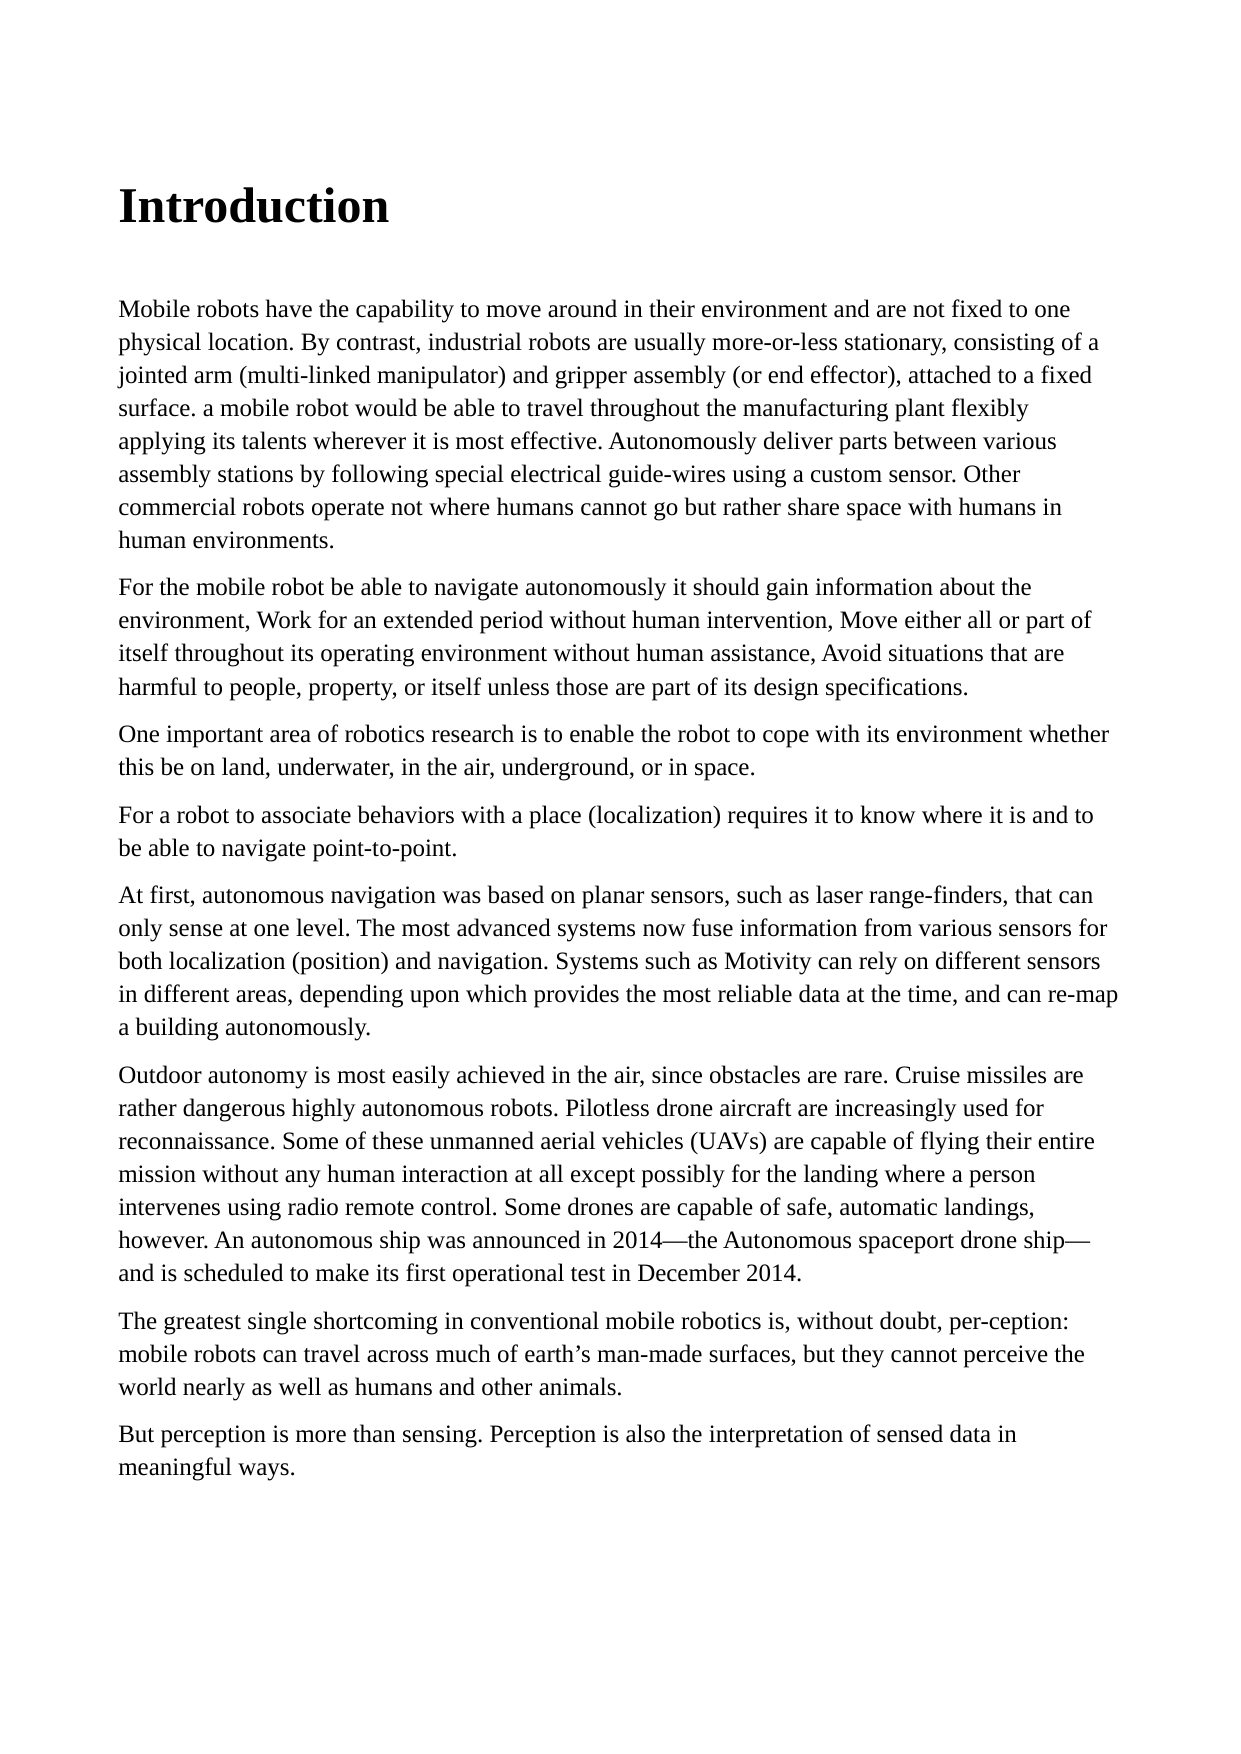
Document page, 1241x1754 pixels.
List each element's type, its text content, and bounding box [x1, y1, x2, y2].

text For the mobile robot be able to navigate autonomously it should gain information about the environment, Work for an extended period without human intervention, Move either all or part of itself throughout its operating environment without human assistance, Avoid situations that are harmful to people, property, or itself unless those are part of its design specifications. [118, 572, 1122, 700]
text At first, autonomous navigation was based on planar sensors, such as laser range-finders, that can only sense at one level. The most advanced systems now fuse information from various sensors for both localization (position) and navigation. Systems such as Motivity can rely on different sensors in different areas, depending upon which provides the most reliable data at the time, and can re-map a building autonomously. [118, 880, 1122, 1041]
text Outdoor autonomy is most easily achieved in the air, since obstacles are rare. Cruise missiles are rather dangerous highly autonomous robots. Pilotless drone aircraft are increasingly used for reconnaissance. Some of these unmanned aerial vehicles (UAVs) are capable of flying their entire mission without any human interaction at all except possibly for the landing where a person intervenes using radio remote control. Some drones are capable of safe, automatic landings, however. An autonomous ship was announced in 2014—the Autonomous spaceport drone ship—and is scheduled to make its first operational test in December 2014. [118, 1060, 1122, 1287]
text The greatest single shortcoming in conventional mobile robotics is, without doubt, per-ception: mobile robots can travel across much of earth’s man-made surfaces, but they cannot perceive the world nearly as well as humans and other animals. [118, 1306, 1122, 1401]
text One important area of robotics research is to enable the robot to cope with its environment whether this be on land, underwater, in the air, underground, or in space. [118, 719, 1122, 781]
text For a robot to associate behaviors with a place (localization) requires it to know where it is and to be able to navigate point-to-point. [118, 800, 1122, 862]
subtitle Introduction [118, 176, 1122, 234]
text But perception is more than sensing. Perception is also the interpretation of sensed data in meaningful ways. [118, 1419, 1122, 1481]
text Mobile robots have the capability to move around in their environment and are not fixed to one physical location. By contrast, industrial robots are usually more-or-less stationary, consisting of a jointed arm (multi-linked manipulator) and gripper assembly (or end effector), attached to a fixed surface. a mobile robot would be able to travel throughout the manufacturing plant flexibly applying its talents wherever it is most effective. Autonomously deliver parts between various assembly stations by following special electrical guide-wires using a custom sensor. Other commercial robots operate not where humans cannot go but rather share space with humans in human environments. [118, 294, 1122, 554]
